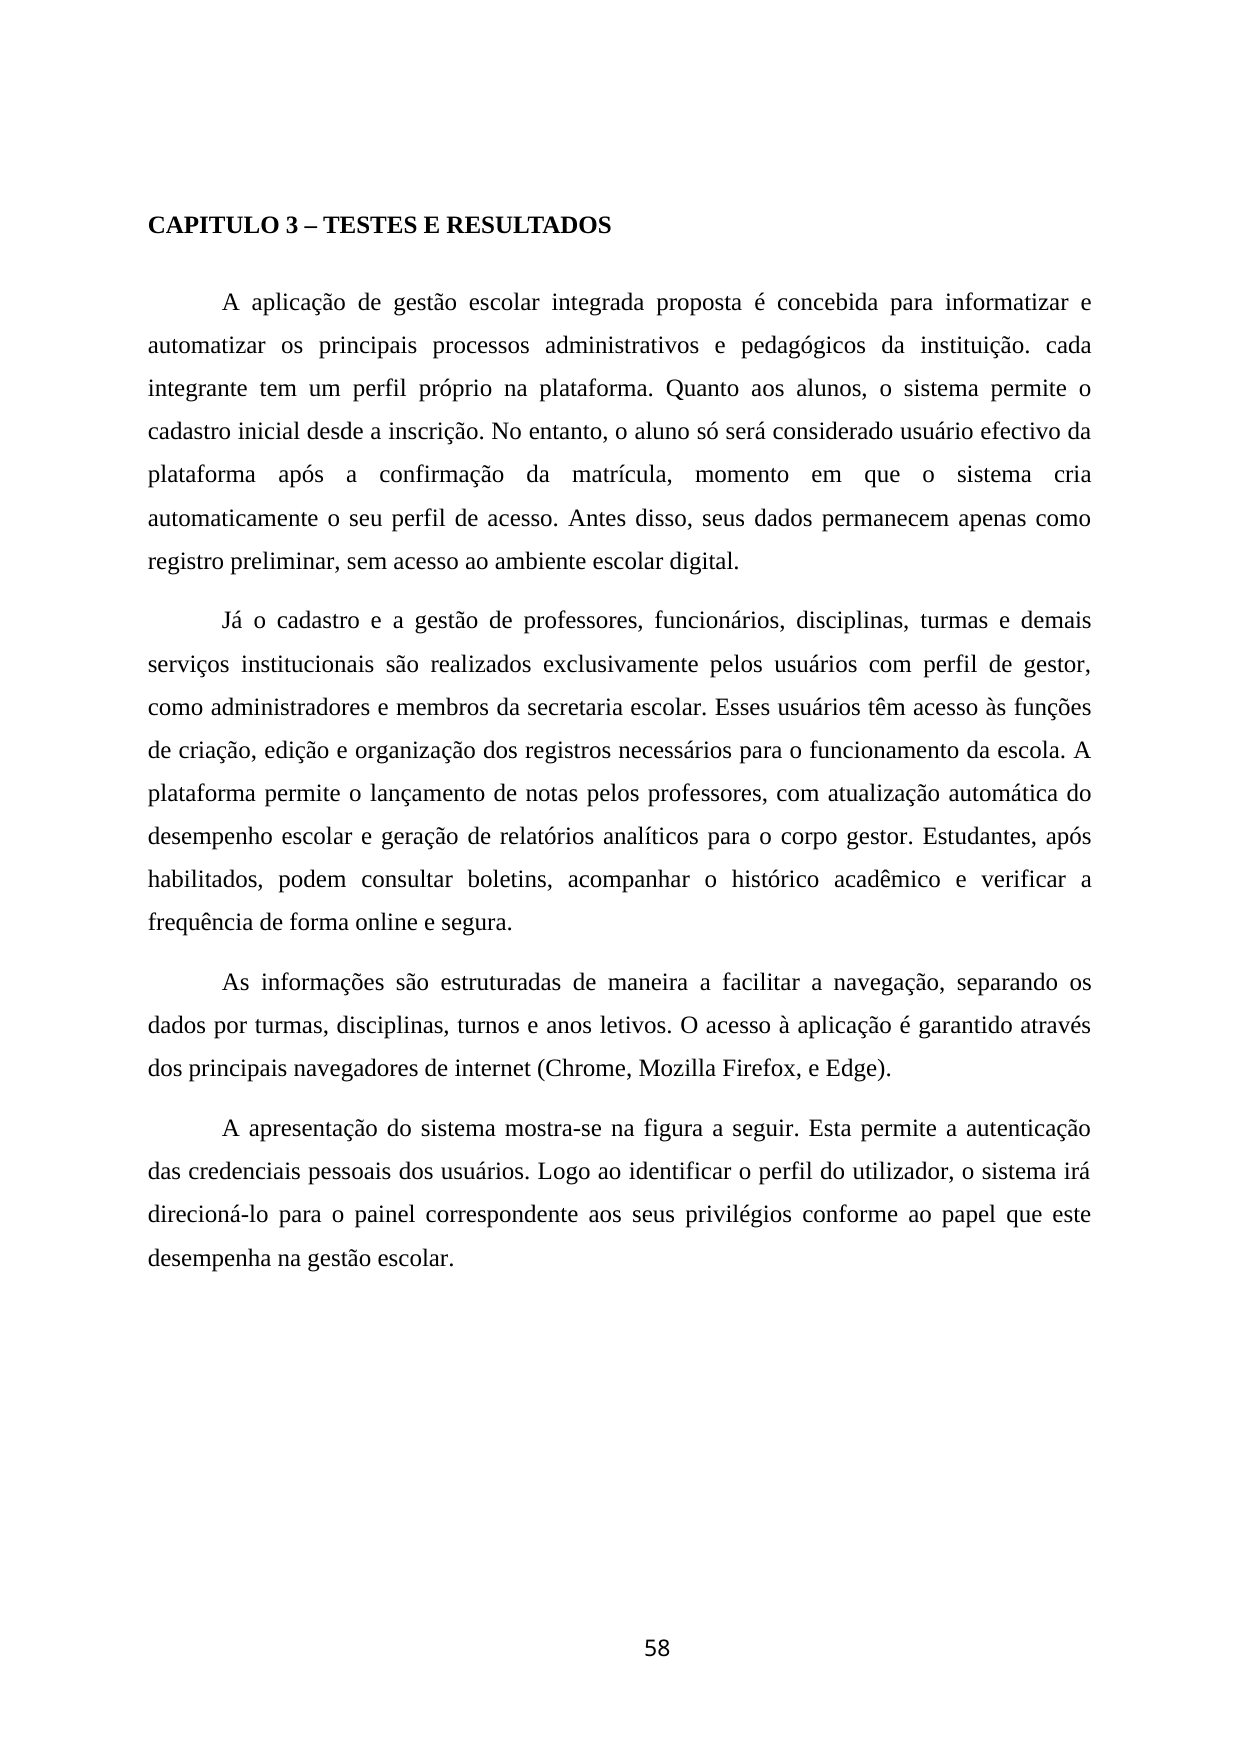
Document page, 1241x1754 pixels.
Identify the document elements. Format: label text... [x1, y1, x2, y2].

text Já o cadastro e a gestão de professores, funcionários, disciplinas, turmas e demais serviços institucionais são realizados exclusivamente pelos usuários com perfil de gestor, como administradores e membros da secretaria escolar. Esses usuários têm acesso às funções de criação, edição e organização dos registros necessários para o funcionamento da escola. A plataforma permite o lançamento de notas pelos professores, com atualização automática do desempenho escolar e geração de relatórios analíticos para o corpo gestor. Estudantes, após habilitados, podem consultar boletins, acompanhar o histórico acadêmico e verificar a frequência de forma online e segura. [148, 606, 1092, 936]
subtitle CAPITULO 3 – TESTES E RESULTADOS [148, 211, 1092, 239]
text As informações são estruturadas de maneira a facilitar a navegação, separando os dados por turmas, disciplinas, turnos e anos letivos. O acesso à aplicação é garantido através dos principais navegadores de internet (Chrome, Mozilla Firefox, e Edge). [148, 967, 1092, 1082]
text A aplicação de gestão escolar integrada proposta é concebida para informatizar e automatizar os principais processos administrativos e pedagógicos da instituição. cada integrante tem um perfil próprio na plataforma. Quanto aos alunos, o sistema permite o cadastro inicial desde a inscrição. No entanto, o aluno só será considerado usuário efectivo da plataforma após a confirmação da matrícula, momento em que o sistema cria automaticamente o seu perfil de acesso. Antes disso, seus dados permanecem apenas como registro preliminar, sem acesso ao ambiente escolar digital. [148, 287, 1092, 574]
text A apresentação do sistema mostra-se na figura a seguir. Esta permite a autenticação das credenciais pessoais dos usuários. Logo ao identificar o perfil do utilizador, o sistema irá direcioná-lo para o painel correspondente aos seus privilégios conforme ao papel que este desempenha na gestão escolar. [148, 1113, 1092, 1271]
